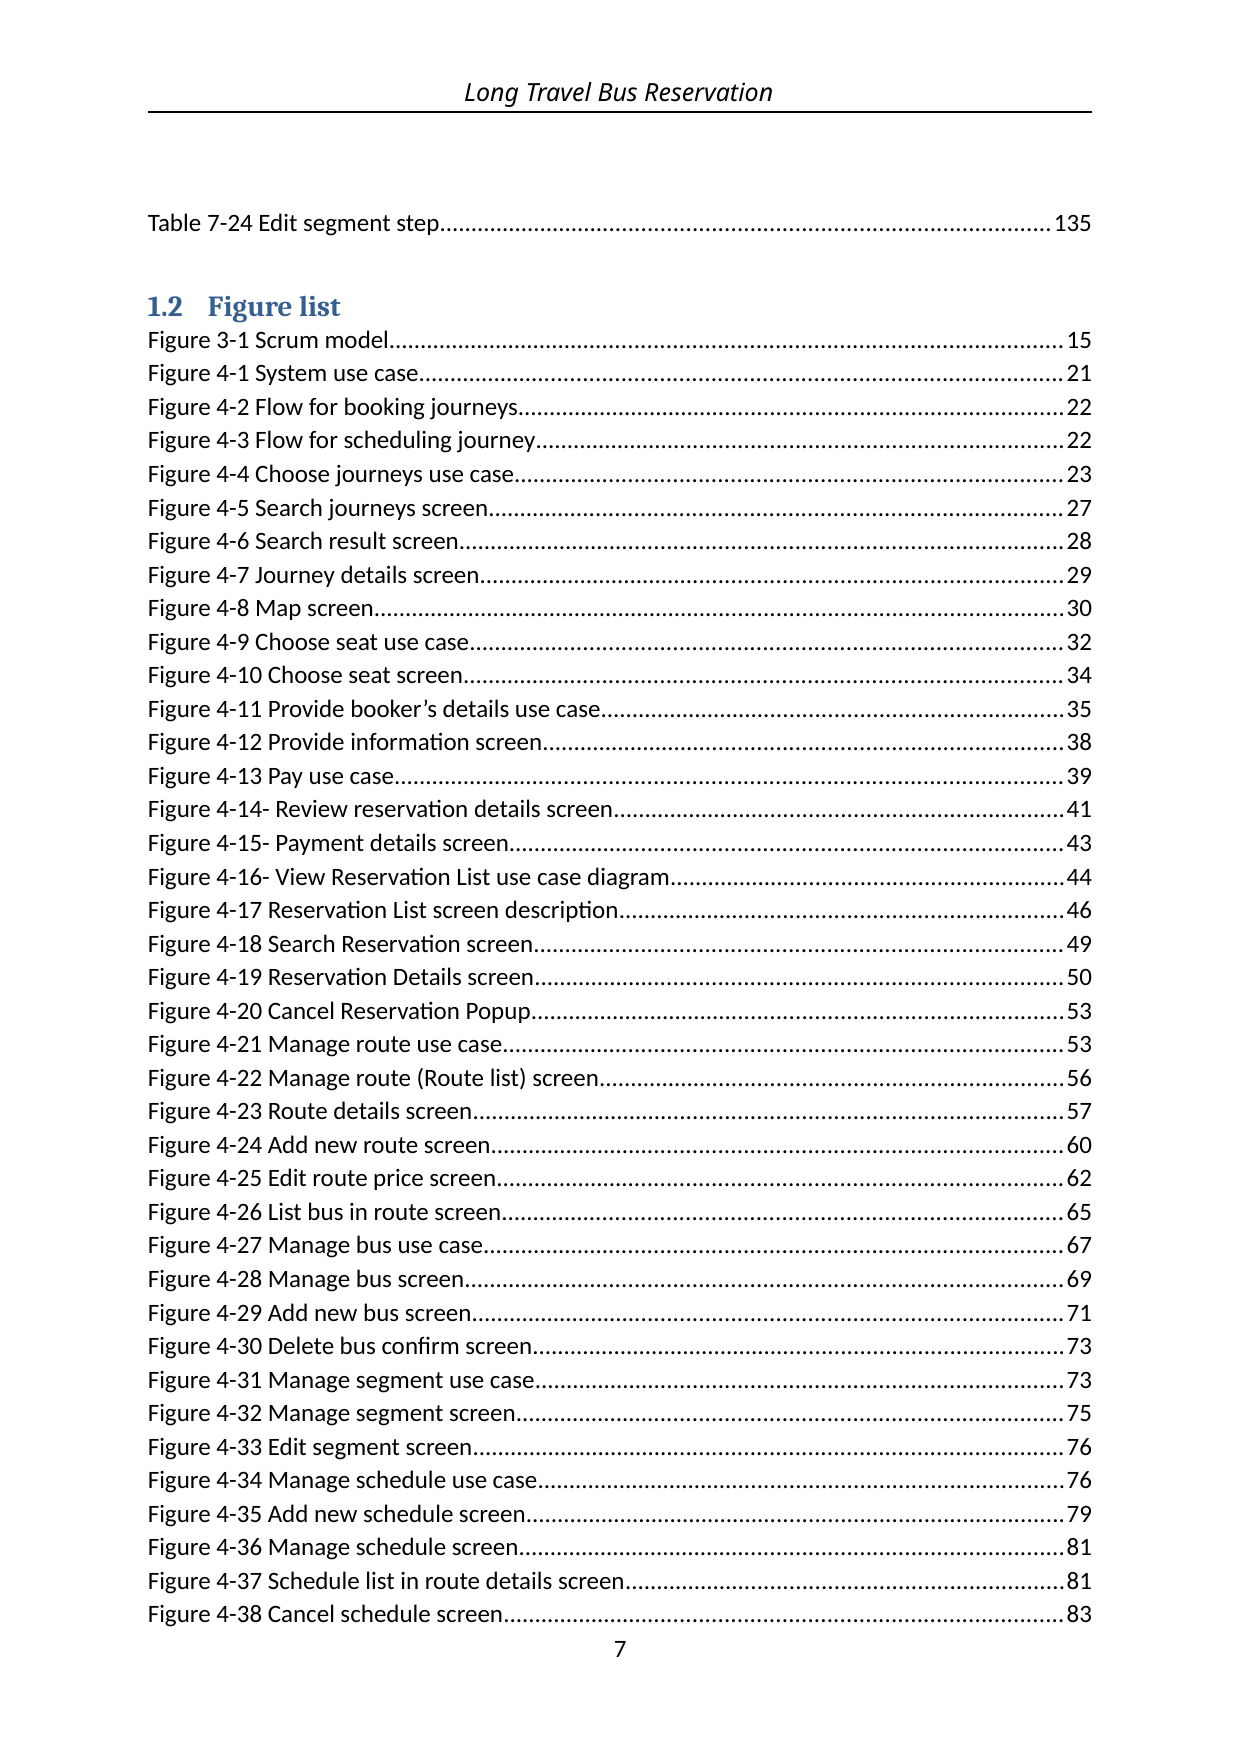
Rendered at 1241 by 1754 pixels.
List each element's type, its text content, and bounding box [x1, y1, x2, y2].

text Figure 4-22 Manage route (Route list) screen 56 [148, 1062, 1092, 1092]
text Figure 4-3 Flow for scheduling journey 22 [148, 425, 1092, 455]
subtitle Figure list [148, 291, 1092, 324]
text Figure 4-28 Manage bus screen 69 [148, 1263, 1092, 1294]
text Figure 4-26 List bus in route screen 65 [148, 1196, 1092, 1227]
text Figure 4-25 Edit route price screen 62 [148, 1163, 1092, 1193]
text Figure 4-4 Choose journeys use case 23 [148, 458, 1092, 489]
text Table 7-24 Edit segment step 135 [148, 207, 1092, 237]
text Figure 4-31 Manage segment use case 73 [148, 1364, 1092, 1394]
text Figure 4-29 Add new bus screen 71 [148, 1297, 1092, 1327]
text Figure 4-34 Manage schedule use case 76 [148, 1464, 1092, 1495]
text Figure 4-32 Manage segment screen 75 [148, 1397, 1092, 1428]
text Figure 4-38 Cancel schedule screen 83 [148, 1599, 1092, 1629]
text Figure 4-17 Reservation List screen description 46 [148, 894, 1092, 925]
text Figure 4-36 Manage schedule screen 81 [148, 1532, 1092, 1562]
text Figure 4-27 Manage bus use case 67 [148, 1230, 1092, 1260]
text Figure 4-23 Route details screen 57 [148, 1096, 1092, 1126]
text Figure 4-20 Cancel Reservation Popup 53 [148, 995, 1092, 1025]
text Figure 4-12 Provide information screen 38 [148, 727, 1092, 757]
text Figure 4-13 Pay use case 39 [148, 760, 1092, 791]
text Figure 4-18 Search Reservation screen 49 [148, 928, 1092, 958]
text Figure 4-33 Edit segment screen 76 [148, 1431, 1092, 1461]
text Figure 4-37 Schedule list in route details screen 81 [148, 1565, 1092, 1596]
text Figure 3-1 Scrum model 15 [148, 324, 1092, 354]
text Figure 4-19 Reservation Details screen 50 [148, 961, 1092, 992]
text Figure 4-14- Review reservation details screen 41 [148, 794, 1092, 824]
text Figure 4-16- View Reservation List use case diagram 44 [148, 861, 1092, 891]
text Figure 4-15- Payment details screen 43 [148, 827, 1092, 858]
text Figure 4-5 Search journeys screen 27 [148, 492, 1092, 522]
text Figure 4-24 Add new route screen 60 [148, 1129, 1092, 1159]
text Figure 4-30 Delete bus confirm screen 73 [148, 1330, 1092, 1361]
text Figure 4-35 Add new schedule screen 79 [148, 1498, 1092, 1528]
text Figure 4-9 Choose seat use case 32 [148, 626, 1092, 656]
text Figure 4-10 Choose seat screen 34 [148, 659, 1092, 690]
text Figure 4-2 Flow for booking journeys 22 [148, 391, 1092, 422]
text Figure 4-8 Map screen 30 [148, 592, 1092, 623]
text Figure 4-1 System use case 21 [148, 358, 1092, 388]
text Figure 4-21 Manage route use case 53 [148, 1028, 1092, 1059]
text Figure 4-7 Journey details screen 29 [148, 559, 1092, 589]
text Figure 4-6 Search result screen 28 [148, 525, 1092, 556]
text Figure 4-11 Provide booker’s details use case 35 [148, 693, 1092, 723]
